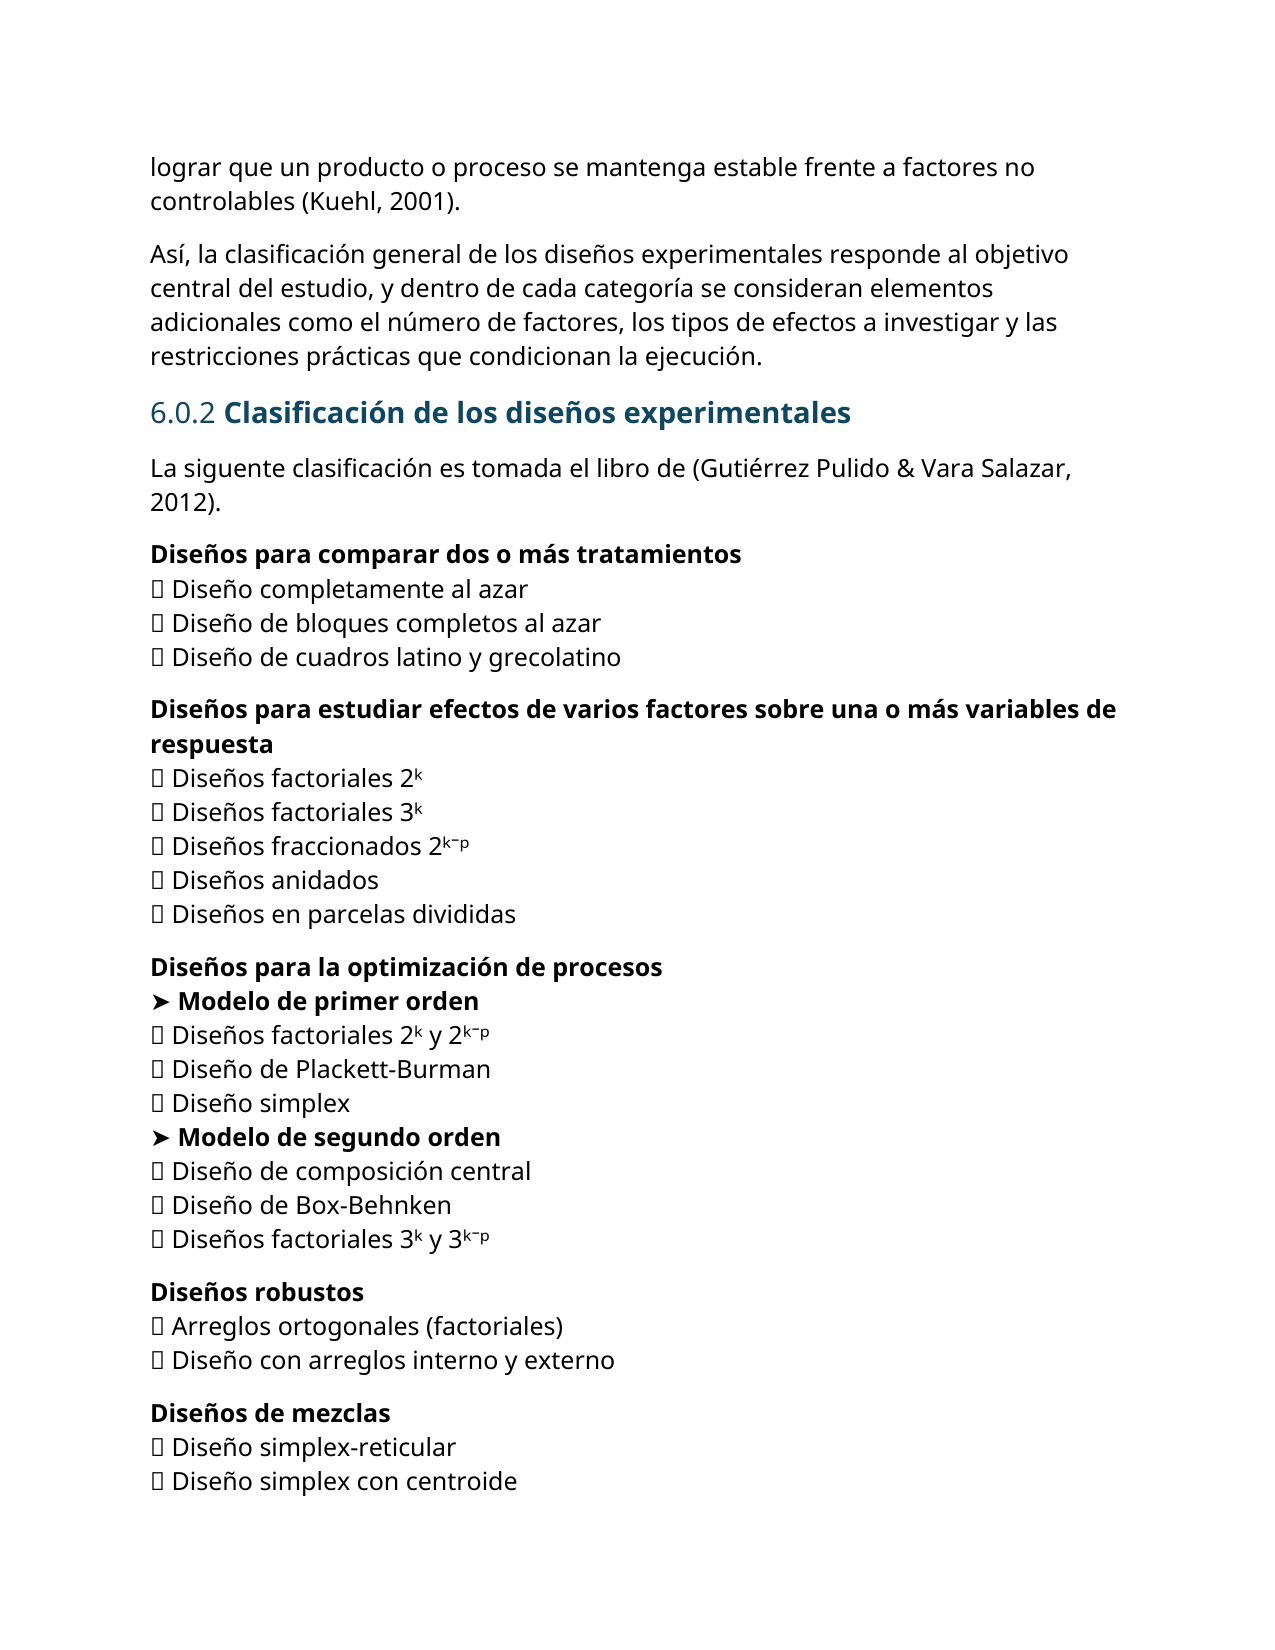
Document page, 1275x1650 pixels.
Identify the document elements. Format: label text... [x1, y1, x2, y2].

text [150, 1396, 1125, 1498]
text Diseños robustos 🔹 Arreglos ortogonales (factoriales) 🔹 Diseño con arreglos interno y externo [150, 1275, 1125, 1377]
text Así, la clasificación general de los diseños experimentales responde al objetivo central del estudio, y dentro de cada categoría se consideran elementos adicionales como el número de factores, los tipos de efectos a investigar y las restricciones prácticas que condicionan la ejecución. [150, 237, 1125, 373]
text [150, 150, 1125, 218]
text Diseños para comparar dos o más tratamientos 🔹 Diseño completamente al azar 🔹 Diseño de bloques completos al azar 🔹 Diseño de cuadros latino y grecolatino [150, 537, 1125, 673]
subtitle 6.0.2 Clasificación de los diseños experimentales [150, 392, 1125, 432]
text Diseños para la optimización de procesos ➤ Modelo de primer orden 🔹 Diseños factoriales 2ᵏ y 2ᵏ⁻ᵖ 🔹 Diseño de Plackett-Burman 🔹 Diseño simplex ➤ Modelo de segundo orden 🔹 Diseño de composición central 🔹 Diseño de Box-Behnken 🔹 Diseños factoriales 3ᵏ y 3ᵏ⁻ᵖ [150, 949, 1125, 1256]
text La siguente clasificación es tomada el libro de (Gutiérrez Pulido & Vara Salazar, 2012). [150, 450, 1125, 518]
text Diseños para estudiar efectos de varios factores sobre una o más variables de respuesta 🔹 Diseños factoriales 2ᵏ 🔹 Diseños factoriales 3ᵏ 🔹 Diseños fraccionados 2ᵏ⁻ᵖ 🔹 Diseños anidados 🔹 Diseños en parcelas divididas [150, 692, 1125, 931]
